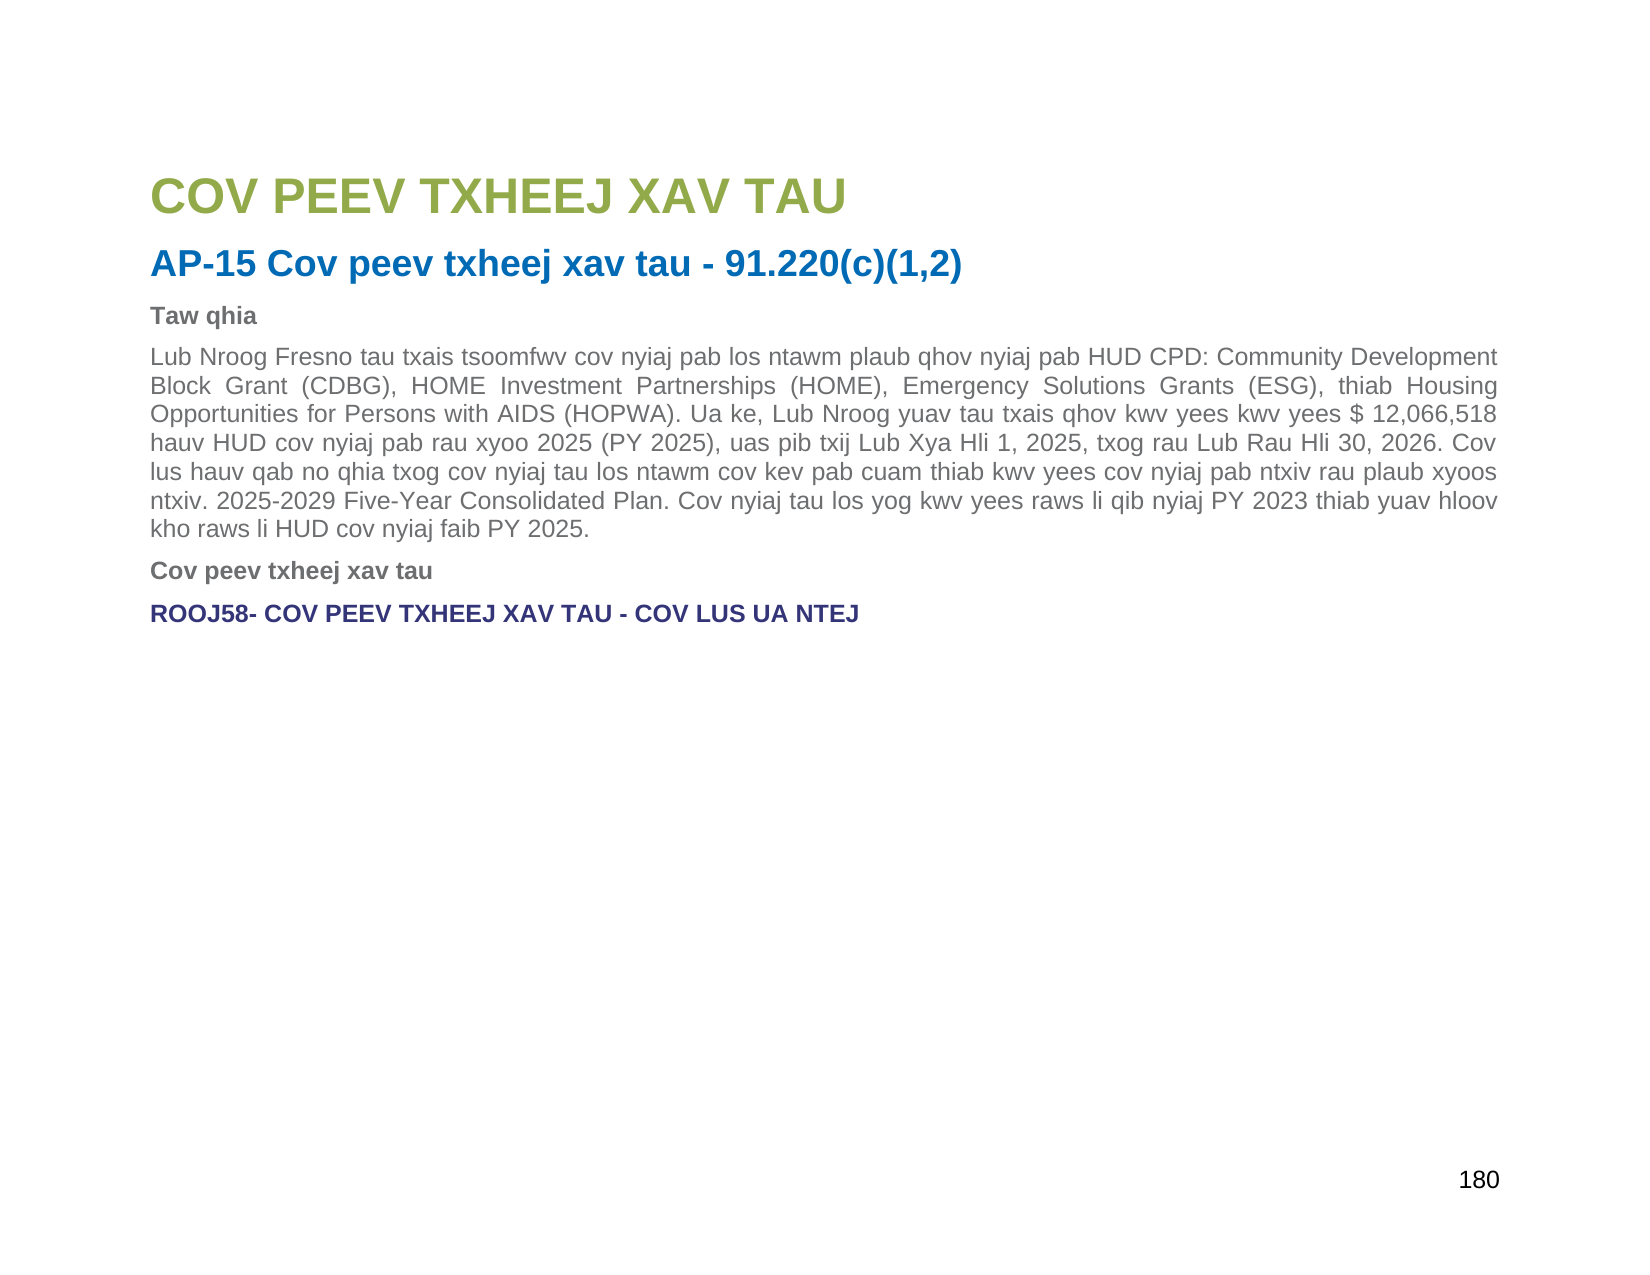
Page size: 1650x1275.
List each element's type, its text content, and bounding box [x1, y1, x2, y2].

text Lub Nroog Fresno tau txais tsoomfwv cov nyiaj pab los ntawm plaub qhov nyiaj pab HUD CPD: Community Development Block Grant (CDBG), HOME Investment Partnerships (HOME), Emergency Solutions Grants (ESG), thiab Housing Opportunities for Persons with AIDS (HOPWA). Ua ke, Lub Nroog yuav tau txais qhov kwv yees kwv yees $ 12,066,518 hauv HUD cov nyiaj pab rau xyoo 2025 (PY 2025), uas pib txij Lub Xya Hli 1, 2025, txog rau Lub Rau Hli 30, 2026. Cov lus hauv qab no qhia txog cov nyiaj tau los ntawm cov kev pab cuam thiab kwv yees cov nyiaj pab ntxiv rau plaub xyoos ntxiv. 2025-2029 Five-Year Consolidated Plan. Cov nyiaj tau los yog kwv yees raws li qib nyiaj PY 2023 thiab yuav hloov kho raws li HUD cov nyiaj faib PY 2025. [150, 342, 1500, 543]
subtitle Cov peev txheej xav tau [150, 167, 1500, 224]
text Taw qhia [150, 301, 1500, 329]
subtitle AP-15 Cov peev txheej xav tau - 91.220(c)(1,2) [150, 241, 1500, 284]
text Cov peev txheej xav tau [150, 556, 1500, 584]
